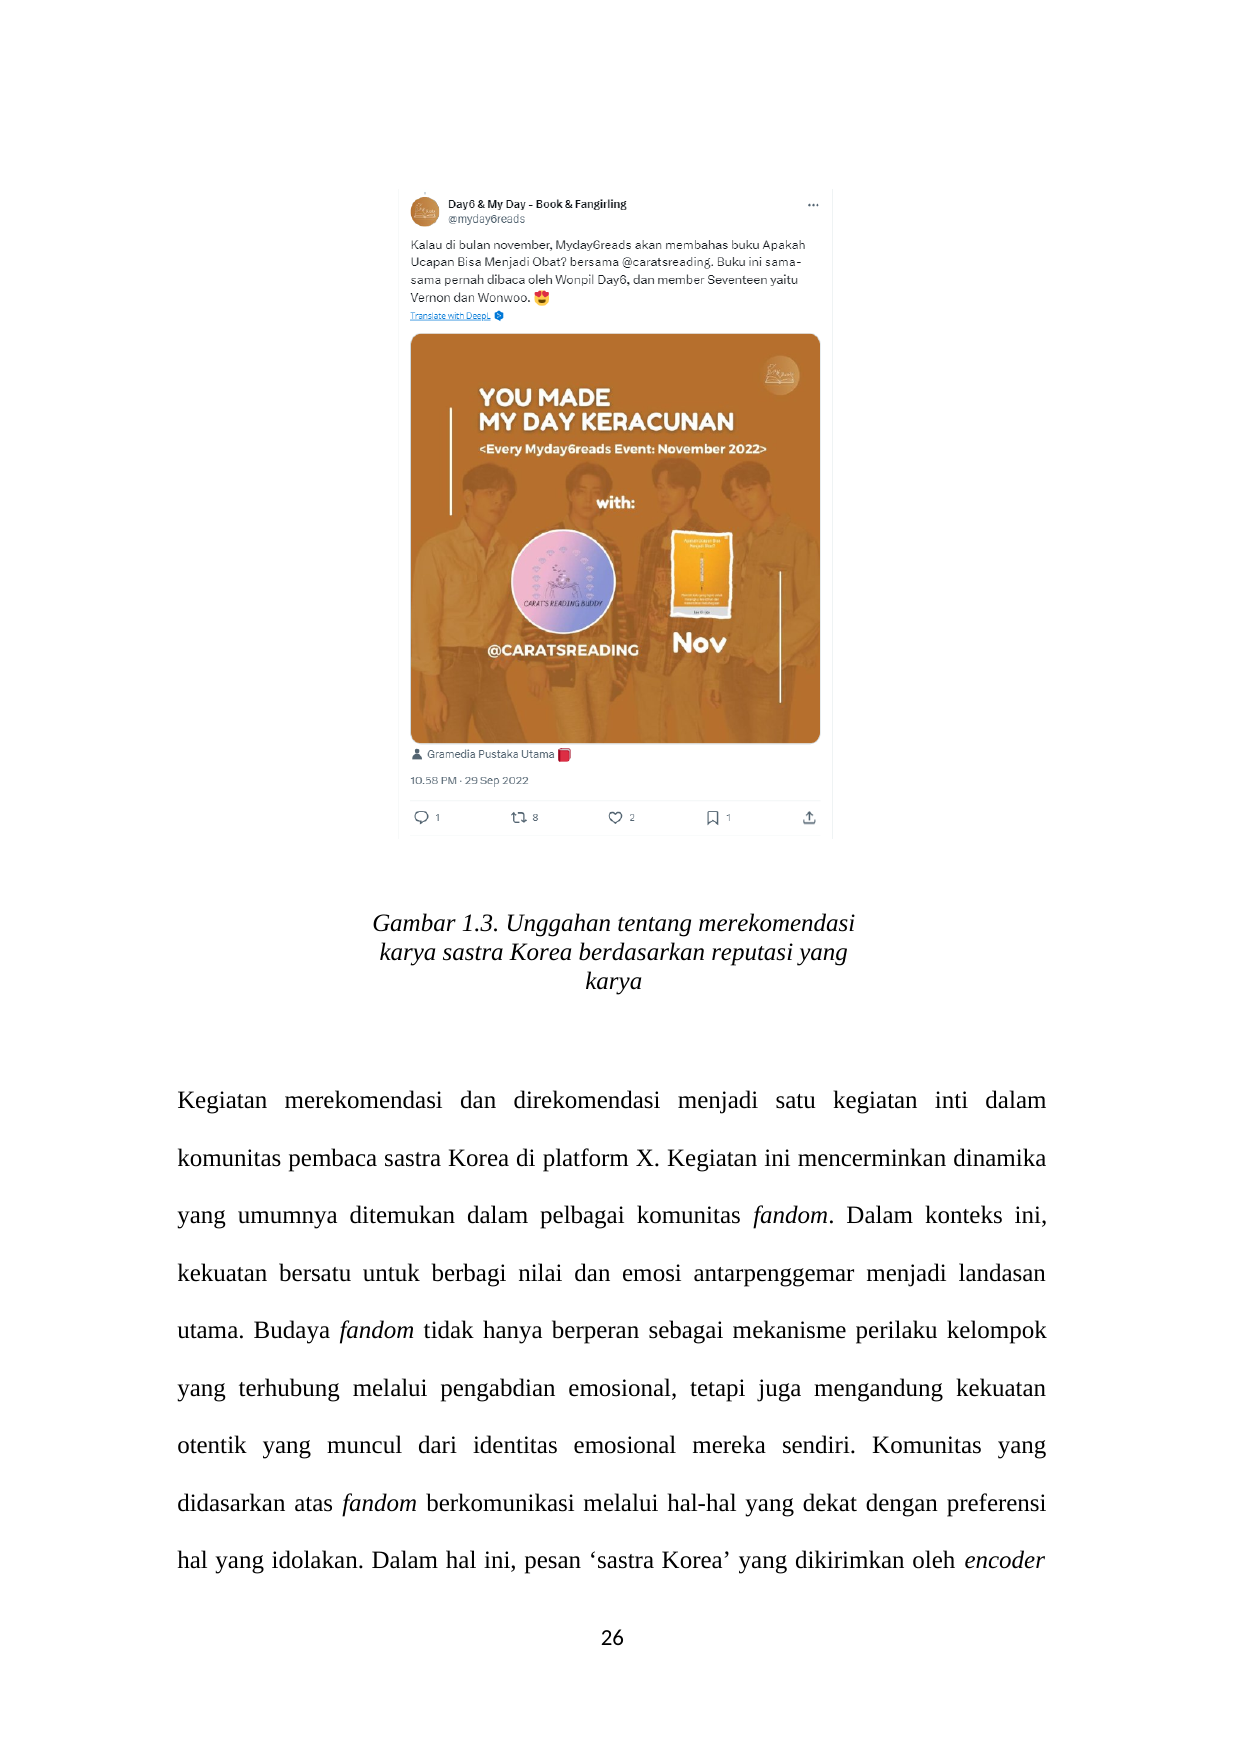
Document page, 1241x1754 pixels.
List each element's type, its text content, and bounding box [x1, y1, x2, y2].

picture [392, 189, 838, 839]
table_cell Gambar 1.3. Unggahan tentang merekomendasi karya sastra Korea berdasarkan reputasi yang karya [348, 898, 882, 1005]
table_cell [348, 179, 882, 896]
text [177, 1085, 1047, 1574]
